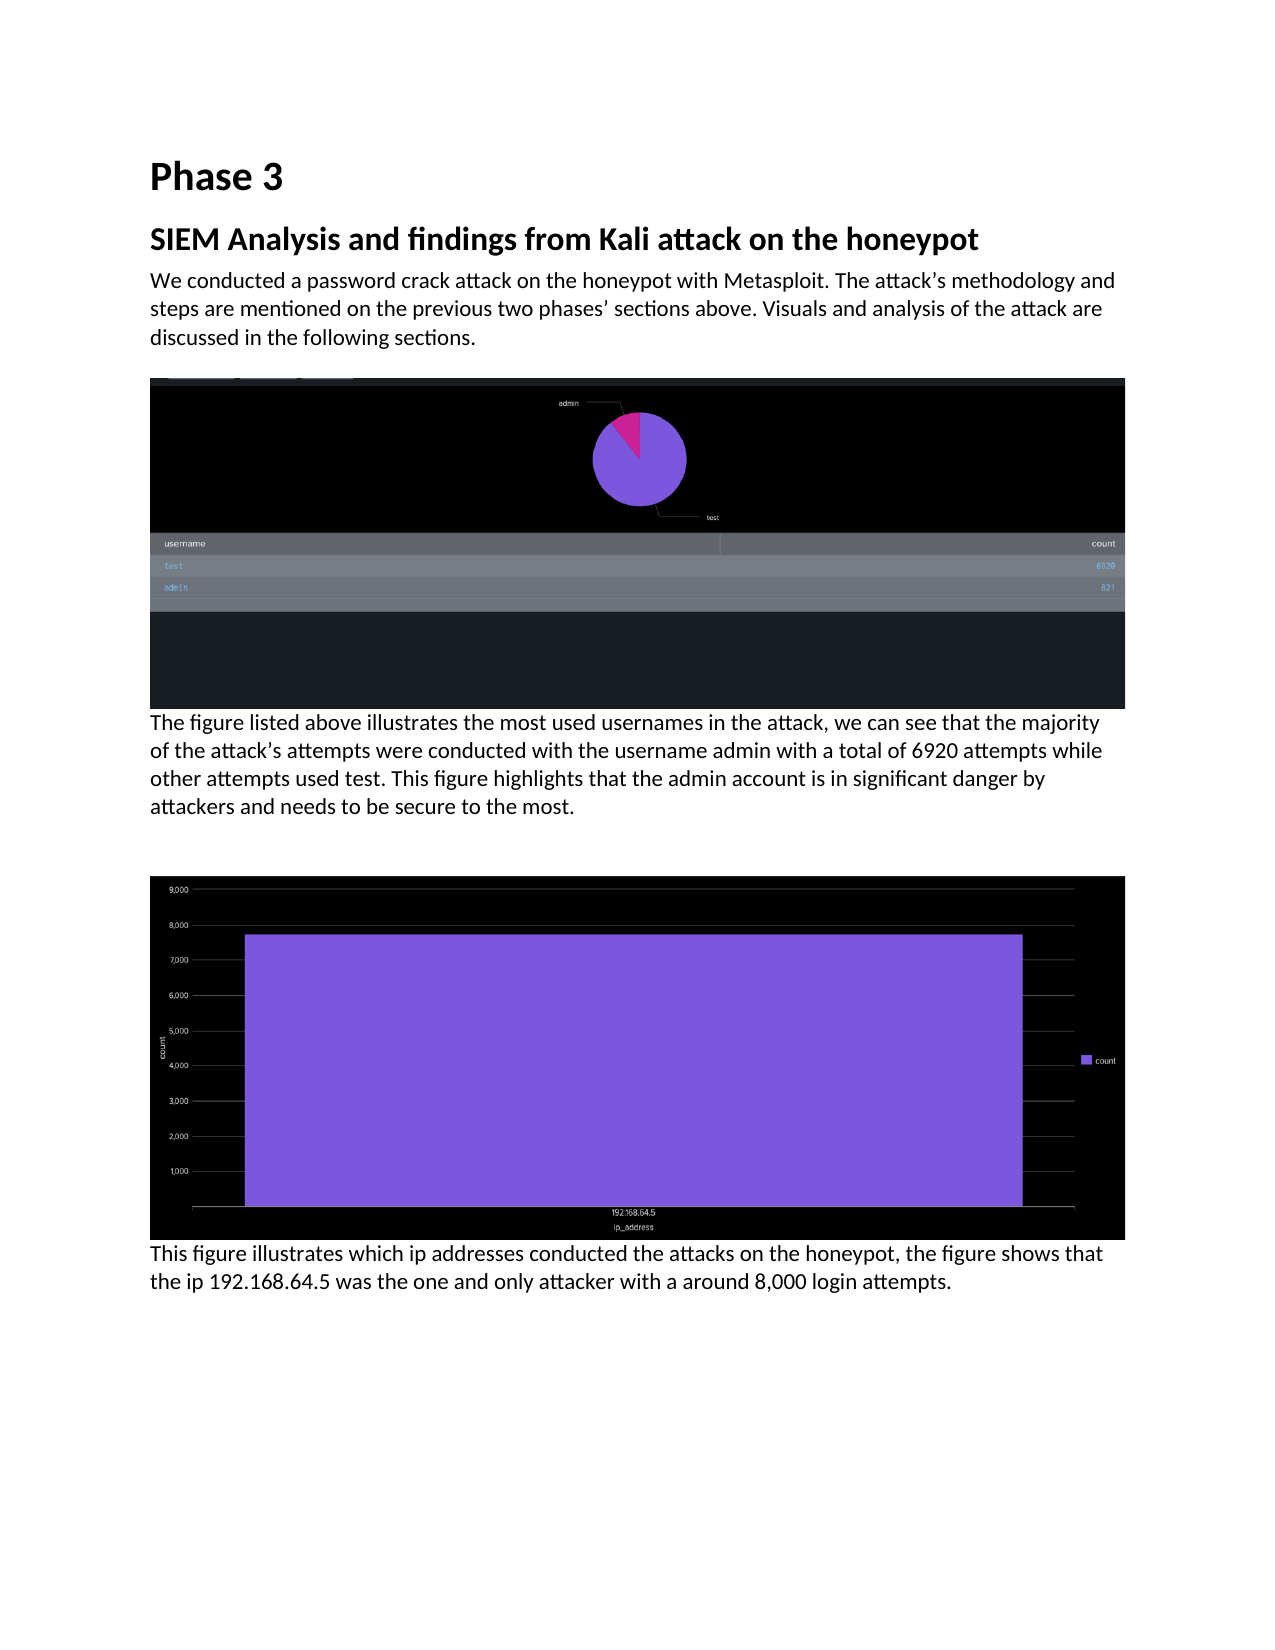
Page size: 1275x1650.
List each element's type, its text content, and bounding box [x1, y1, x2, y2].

subtitle Phase 3 [150, 150, 1125, 201]
picture [150, 378, 1125, 709]
picture [150, 876, 1125, 1240]
text This figure illustrates which ip addresses conducted the attacks on the honeypot, the figure shows that the ip 192.168.64.5 was the one and only attacker with a around 8,000 login attempts. [150, 1240, 1125, 1295]
text We conducted a password crack attack on the honeypot with Metasploit. The attack’s methodology and steps are mentioned on the previous two phases’ sections above. Visuals and analysis of the attack are discussed in the following sections. [150, 267, 1125, 351]
text The figure listed above illustrates the most used usernames in the attack, we can see that the majority of the attack’s attempts were conducted with the username admin with a total of 6920 attempts while other attempts used test. This figure highlights that the admin account is in significant danger by attackers and needs to be secure to the most. [150, 709, 1125, 820]
subtitle SIEM Analysis and findings from Kali attack on the honeypot [150, 217, 1125, 258]
